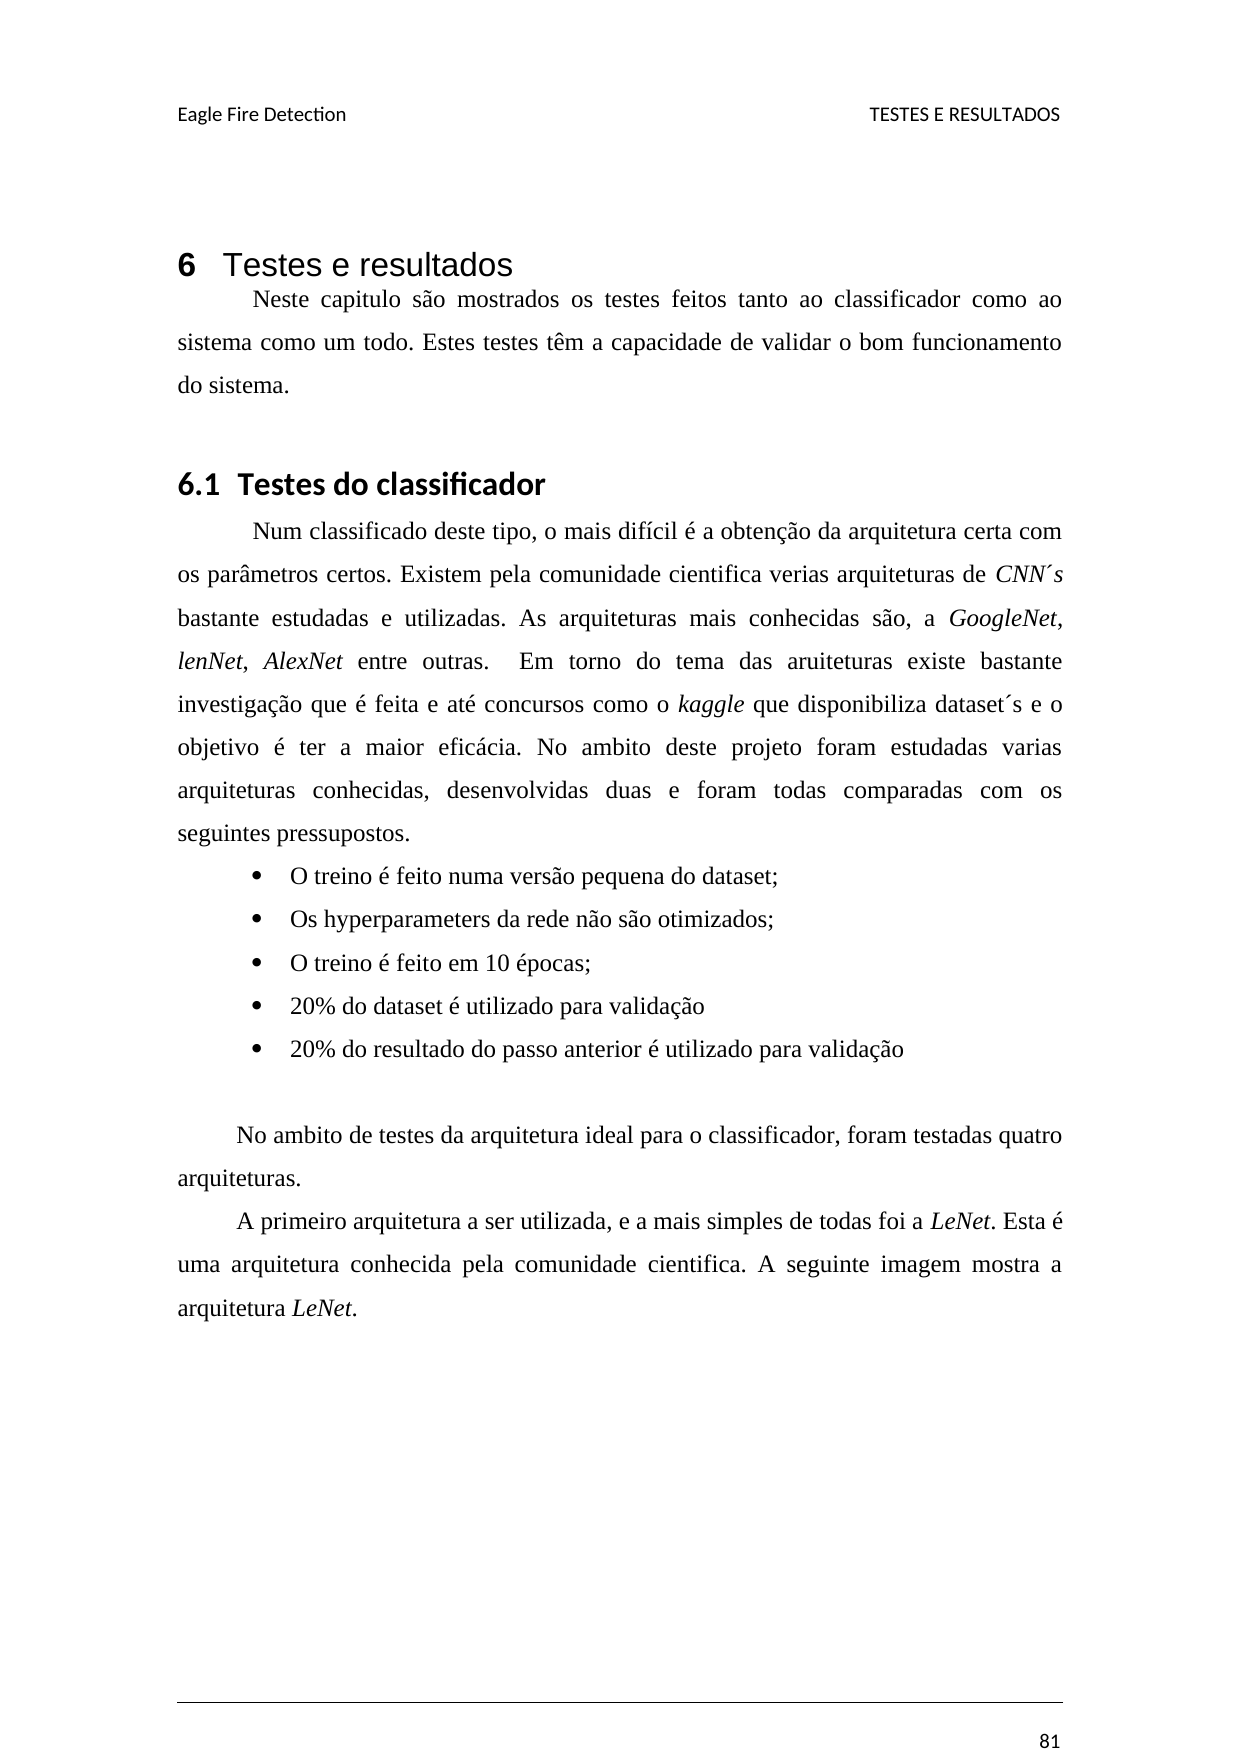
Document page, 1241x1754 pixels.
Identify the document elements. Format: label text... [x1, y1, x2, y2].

list O treino é feito em 10 épocas; [252, 948, 1063, 976]
text No ambito de testes da arquitetura ideal para o classificador, foram testadas quatro arquiteturas. [177, 1120, 1063, 1192]
text A primeiro arquitetura a ser utilizada, e a mais simples de todas foi a LeNet. Esta é uma arquitetura conhecida pela comunidade cientifica. A seguinte imagem mostra a arquitetura LeNet. [177, 1206, 1063, 1321]
list Os hyperparameters da rede não são otimizados; [252, 904, 1063, 933]
text Num classificado deste tipo, o mais difícil é a obtenção da arquitetura certa com os parâmetros certos. Existem pela comunidade cientifica verias arquiteturas de CNN´s bastante estudadas e utilizadas. As arquiteturas mais conhecidas são, a GoogleNet, lenNet, AlexNet entre outras. Em torno do tema das aruiteturas existe bastante investigação que é feita e até concursos como o kaggle que disponibiliza dataset´s e o objetivo é ter a maior eficácia. No ambito deste projeto foram estudadas varias arquiteturas conhecidas, desenvolvidas duas e foram todas comparadas com os seguintes pressupostos. [177, 516, 1063, 847]
text Neste capitulo são mostrados os testes feitos tanto ao classificador como ao sistema como um todo. Estes testes têm a capacidade de validar o bom funcionamento do sistema. [177, 284, 1063, 399]
list 20% do dataset é utilizado para validação [252, 991, 1063, 1019]
subtitle Testes do classificador [177, 463, 1063, 504]
subtitle Testes e resultados [177, 245, 1063, 284]
list 20% do resultado do passo anterior é utilizado para validação [252, 1034, 1063, 1063]
list O treino é feito numa versão pequena do dataset; [252, 861, 1063, 890]
